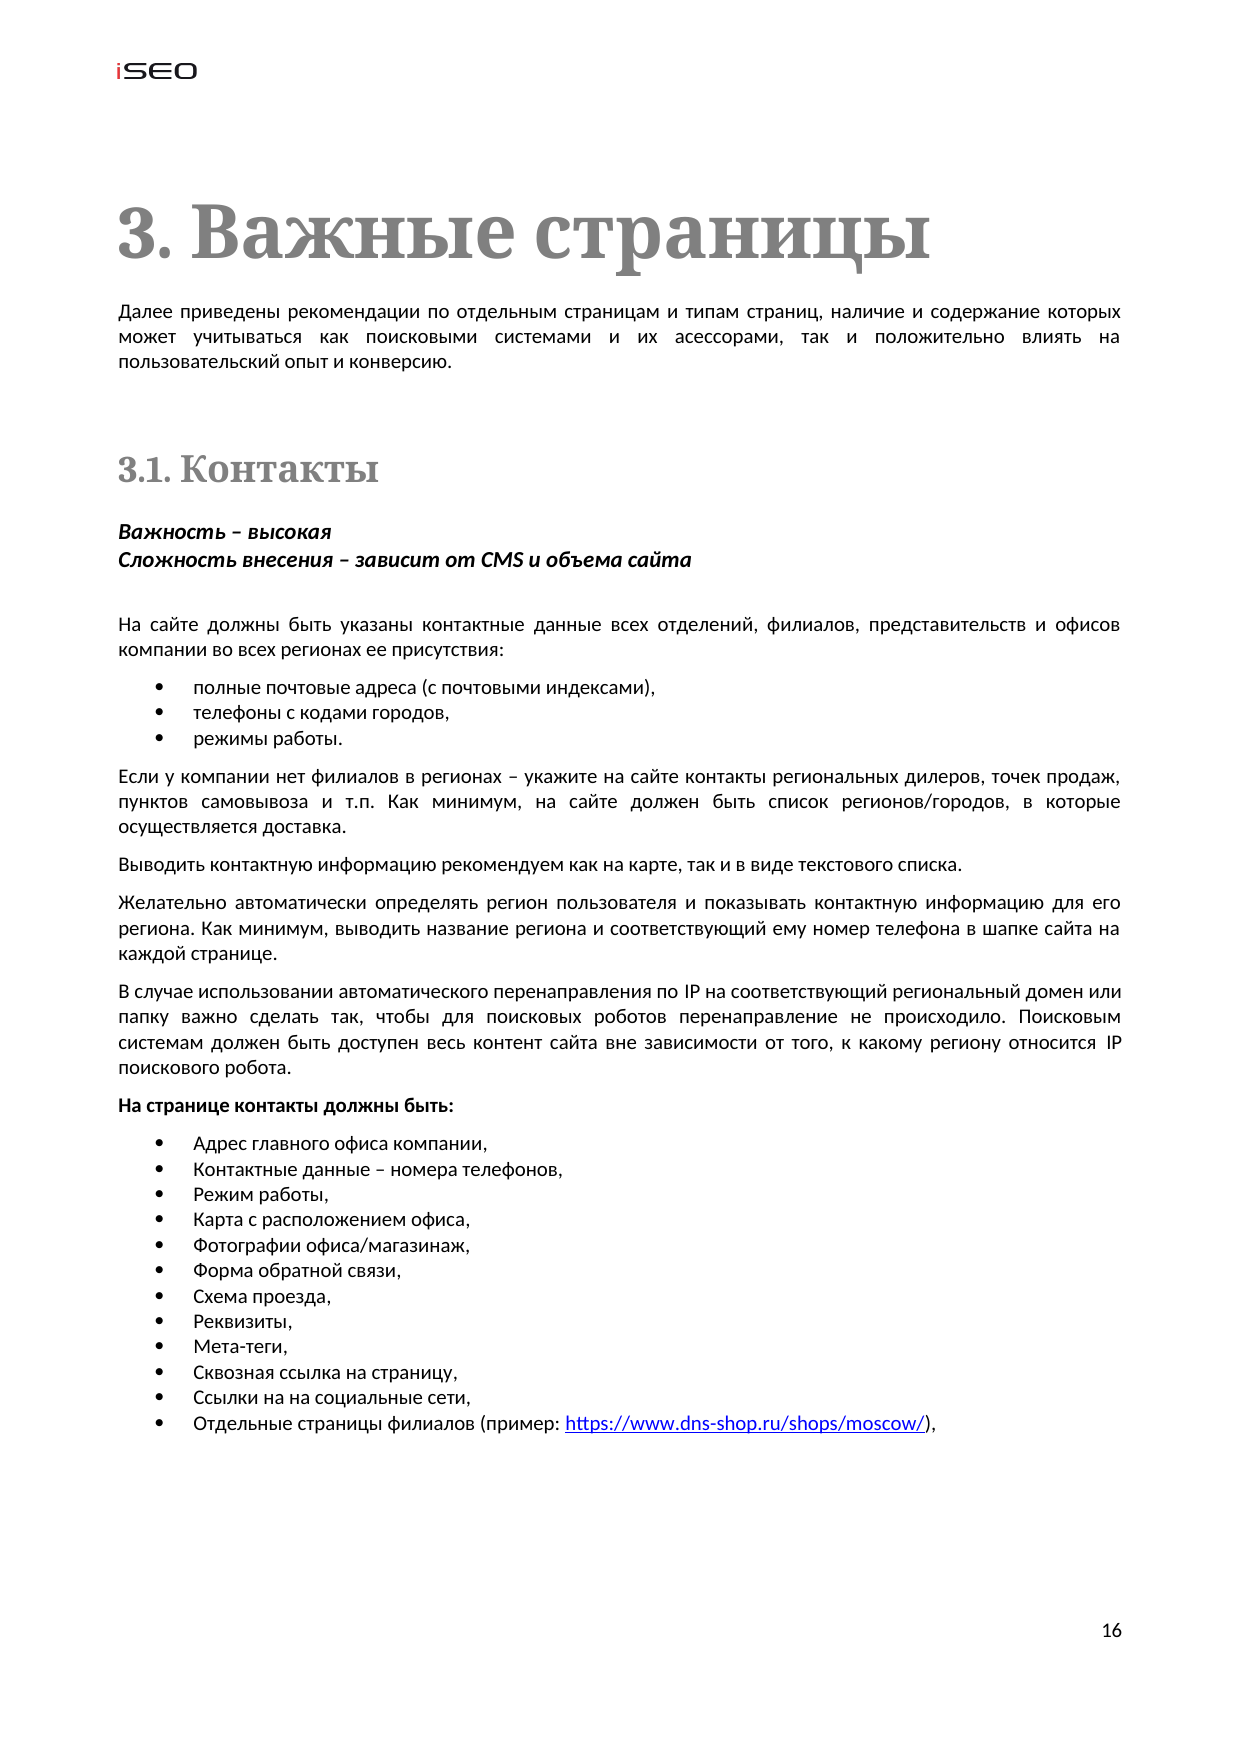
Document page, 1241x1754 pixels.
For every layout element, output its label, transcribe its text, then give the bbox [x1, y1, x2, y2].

text Важность – высокая [118, 517, 1122, 545]
text Далее приведены рекомендации по отдельным страницам и типам страниц, наличие и содержание которых может учитываться как поисковыми системами и их асессорами, так и положительно влиять на пользовательский опыт и конверсию. [118, 298, 1122, 374]
list режимы работы. [156, 725, 1122, 750]
text На сайте должны быть указаны контактные данные всех отделений, филиалов, представительств и офисов компании во всех регионах ее присутствия: [118, 611, 1122, 662]
list Отдельные страницы филиалов (пример: https://www.dns-shop.ru/shops/moscow/), [156, 1410, 1122, 1435]
list Реквизиты, [156, 1308, 1122, 1334]
picture [117, 63, 197, 79]
list Мета-теги, [156, 1334, 1122, 1359]
list Сквозная ссылка на страницу, [156, 1359, 1122, 1384]
list Ссылки на на социальные сети, [156, 1384, 1122, 1410]
list полные почтовые адреса (с почтовыми индексами), [156, 674, 1122, 699]
list Форма обратной связи, [156, 1257, 1122, 1283]
text На странице контакты должны быть: [118, 1092, 1122, 1118]
text Если у компании нет филиалов в регионах – укажите на сайте контакты региональных дилеров, точек продаж, пунктов самовывоза и т.п. Как минимум, на сайте должен быть список регионов/городов, в которые осуществляется доставка. [118, 763, 1122, 839]
text В случае использовании автоматического перенаправления по IP на соответствующий региональный домен или папку важно сделать так, чтобы для поисковых роботов перенаправление не происходило. Поисковым системам должен быть доступен весь контент сайта вне зависимости от того, к какому региону относится IP поискового робота. [118, 978, 1122, 1080]
list Контактные данные – номера телефонов, [156, 1156, 1122, 1181]
text Желательно автоматически определять регион пользователя и показывать контактную информацию для его региона. Как минимум, выводить название региона и соответствующий ему номер телефона в шапке сайта на каждой странице. [118, 889, 1122, 966]
text Выводить контактную информацию рекомендуем как на карте, так и в виде текстового списка. [118, 852, 1122, 877]
subtitle Важные страницы [118, 200, 1122, 273]
list Карта с расположением офиса, [156, 1207, 1122, 1232]
subtitle Контакты [118, 449, 1122, 492]
list Режим работы, [156, 1181, 1122, 1207]
text Сложность внесения – зависит от CMS и объема сайта [118, 545, 1122, 573]
list Фотографии офиса/магазинаж, [156, 1232, 1122, 1257]
list Схема проезда, [156, 1283, 1122, 1308]
list телефоны с кодами городов, [156, 699, 1122, 725]
list Адрес главного офиса компании, [156, 1130, 1122, 1156]
